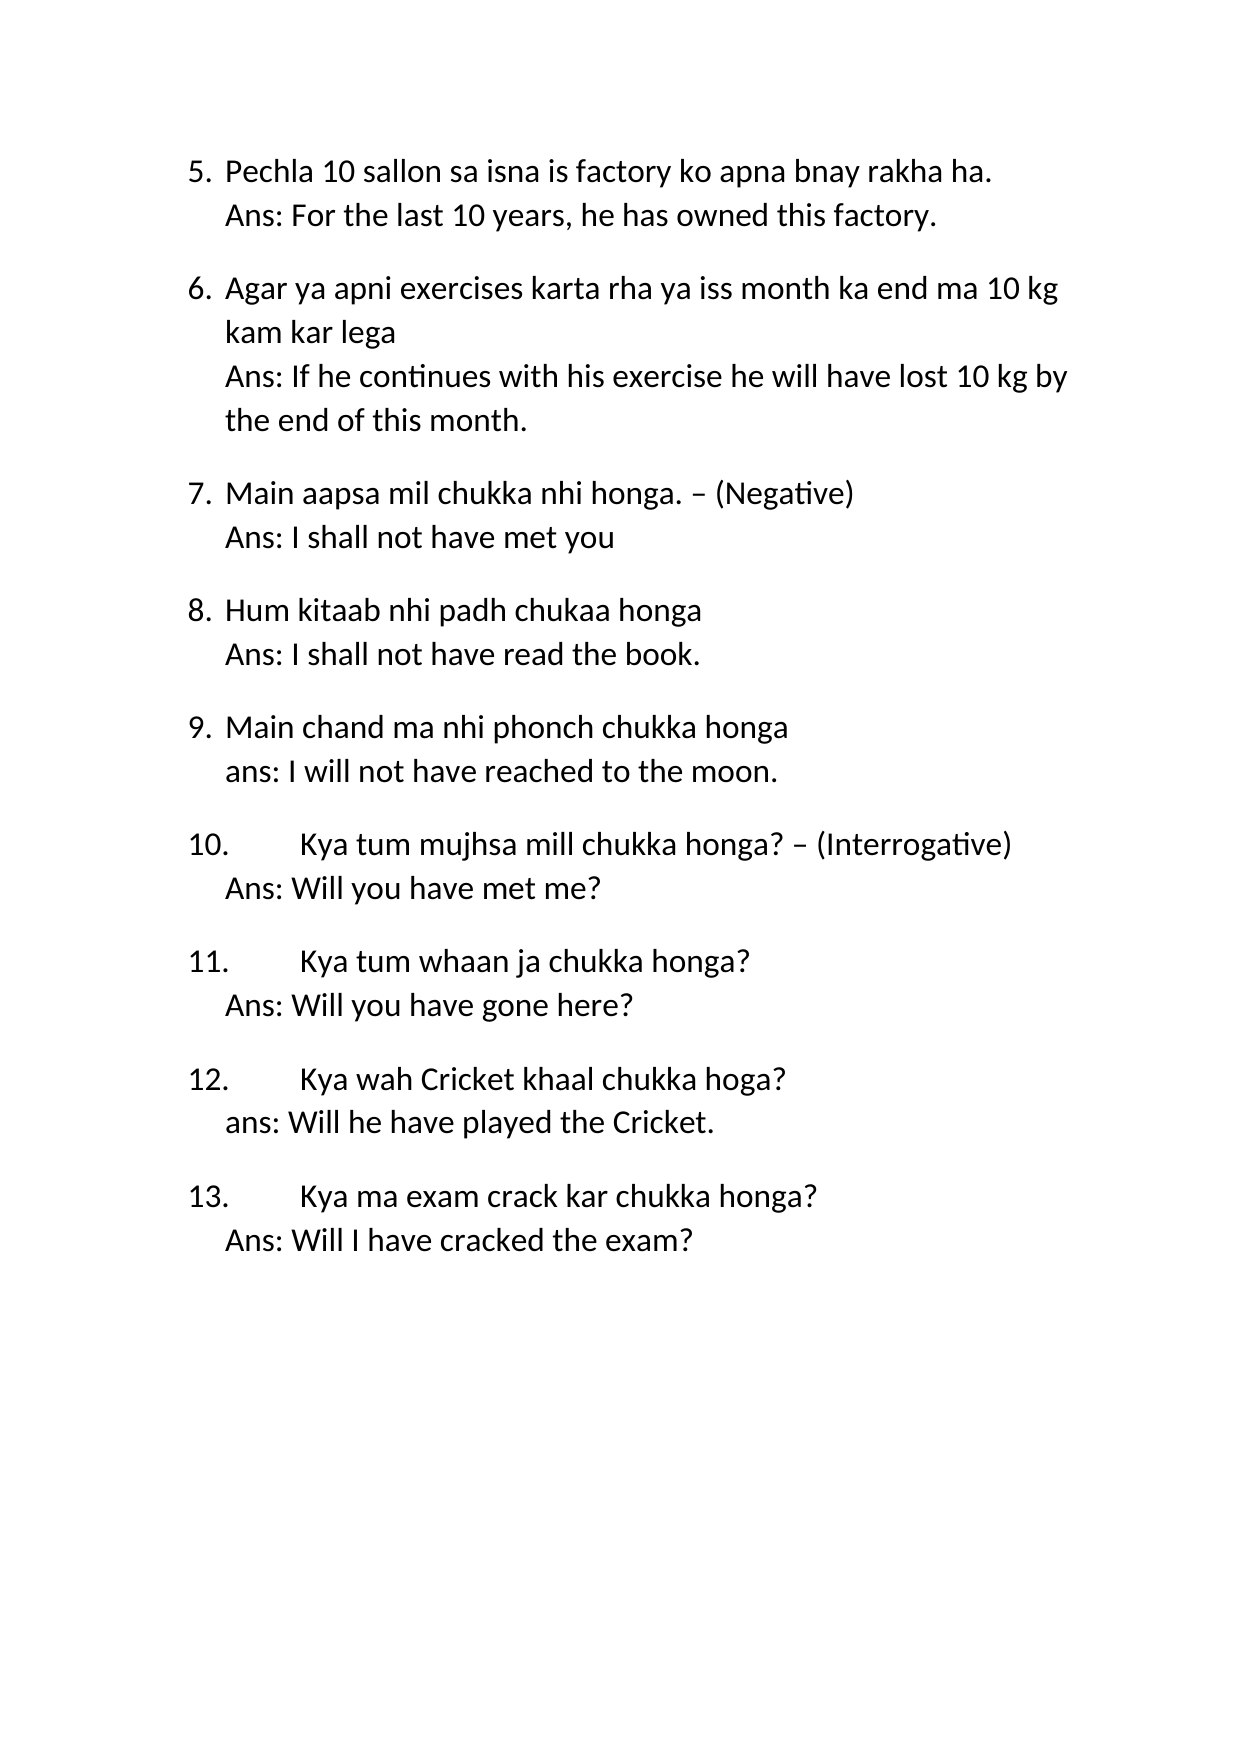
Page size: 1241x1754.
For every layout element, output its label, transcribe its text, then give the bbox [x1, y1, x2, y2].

list Kya ma exam crack kar chukka honga? Ans: Will I have cracked the exam? [187, 1174, 1090, 1259]
list Hum kitaab nhi padh chukaa honga Ans: I shall not have read the book. [187, 589, 1090, 704]
list Main chand ma nhi phonch chukka honga ans: I will not have reached to the moon. [187, 706, 1090, 821]
list Kya wah Cricket khaal chukka hoga? ans: Will he have played the Cricket. [187, 1057, 1090, 1172]
list Main aapsa mil chukka nhi honga. – (Negative) Ans: I shall not have met you [187, 472, 1090, 587]
list Kya tum mujhsa mill chukka honga? – (Interrogative) Ans: Will you have met me? [187, 823, 1090, 938]
list Pechla 10 sallon sa isna is factory ko apna bnay rakha ha. Ans: For the last 10 years, he has owned this factory. [187, 150, 1090, 265]
list Agar ya apni exercises karta rha ya iss month ka end ma 10 kg kam kar lega Ans: If he continues with his exercise he will have lost 10 kg by the end of this month. [187, 267, 1090, 470]
list Kya tum whaan ja chukka honga? Ans: Will you have gone here? [187, 940, 1090, 1055]
